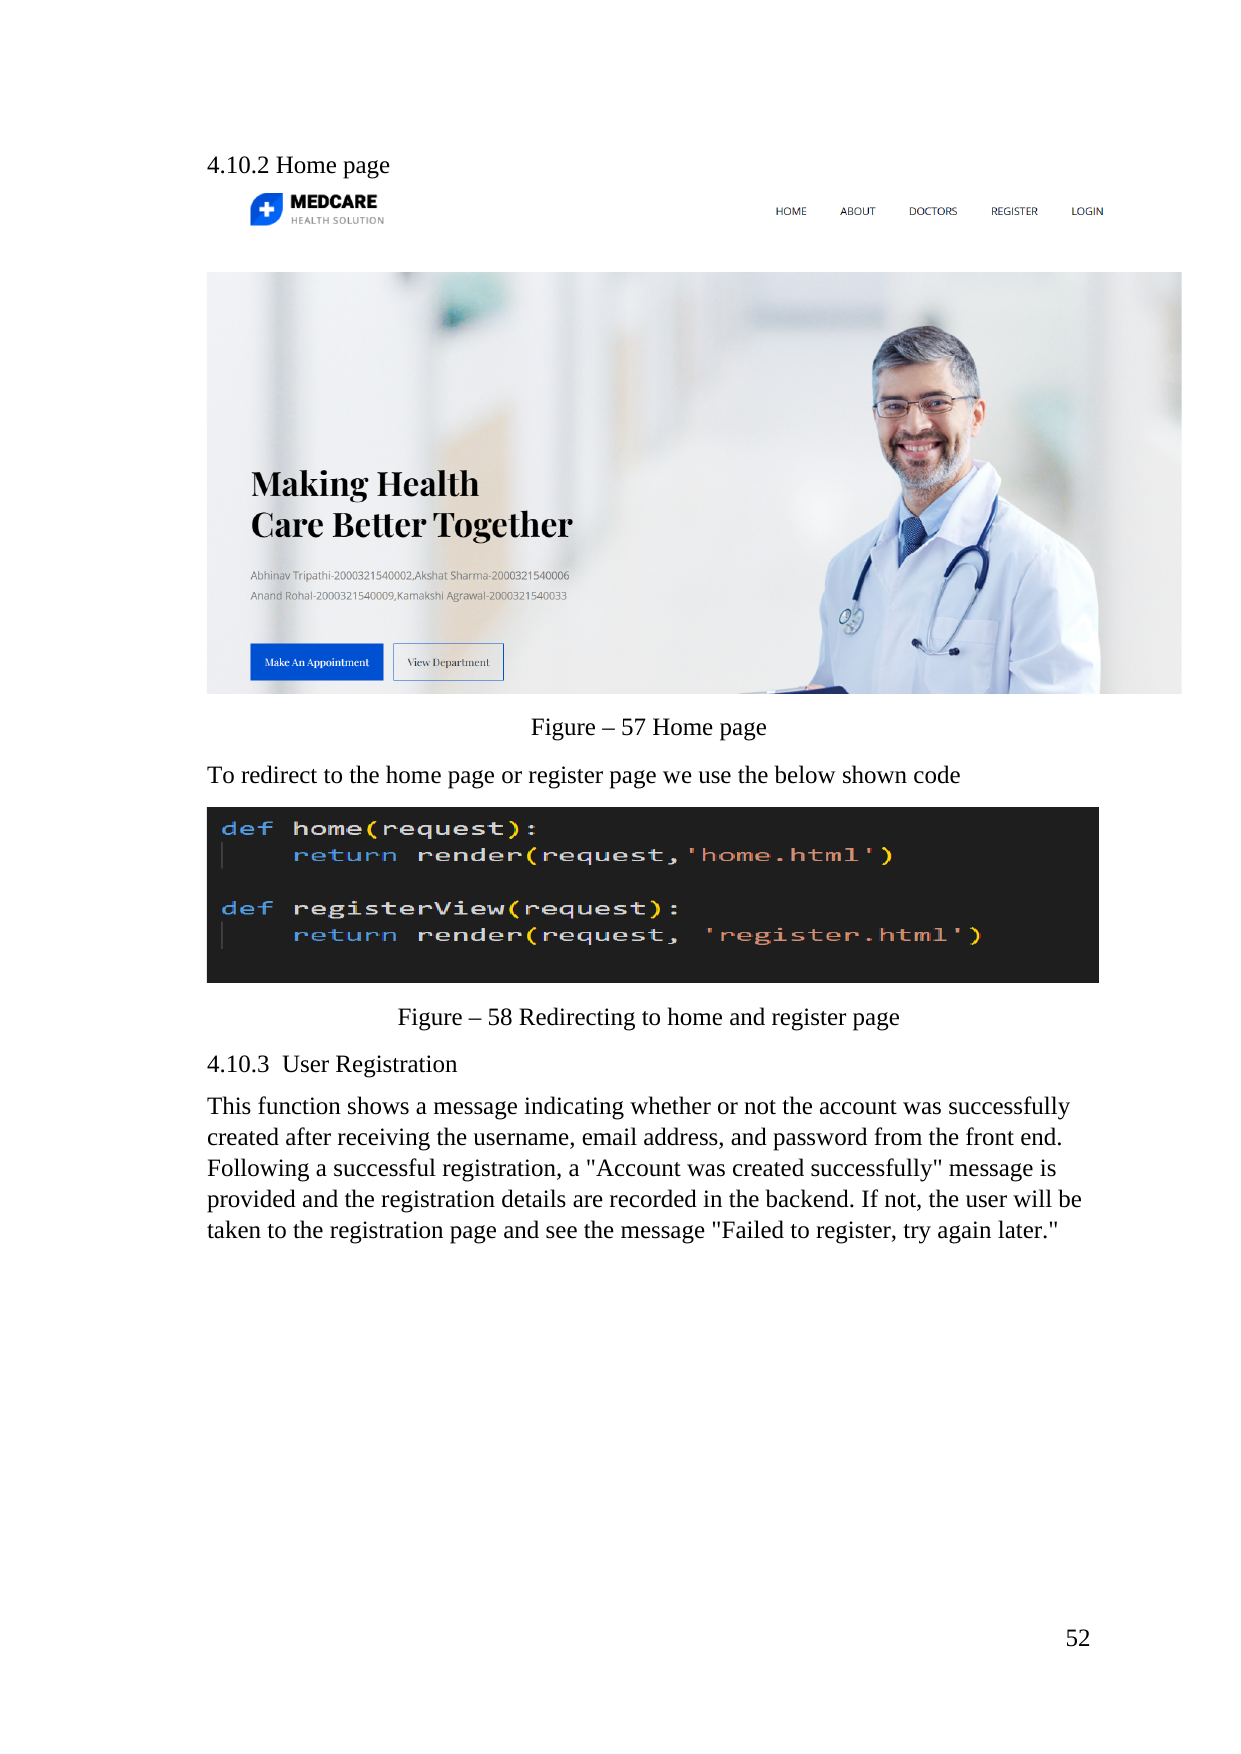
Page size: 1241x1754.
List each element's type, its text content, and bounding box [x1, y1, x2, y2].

text To redirect to the home page or register page we use the below shown code [207, 760, 1090, 789]
picture [206, 191, 1182, 694]
text Figure – 57 Home page [207, 712, 1090, 741]
text This function shows a message indicating whether or not the account was successfully created after receiving the username, email address, and password from the front end. Following a successful registration, a "Account was created successfully" message is provided and the registration details are recorded in the backend. If not, the user will be taken to the registration page and see the message "Failed to register, try again later." [207, 1091, 1090, 1244]
subtitle 4.10.3 User Registration [207, 1049, 1090, 1078]
picture [206, 807, 1099, 983]
text Figure – 58 Redirecting to home and register page [207, 1002, 1090, 1030]
subtitle 4.10.2 Home page [207, 150, 1090, 179]
